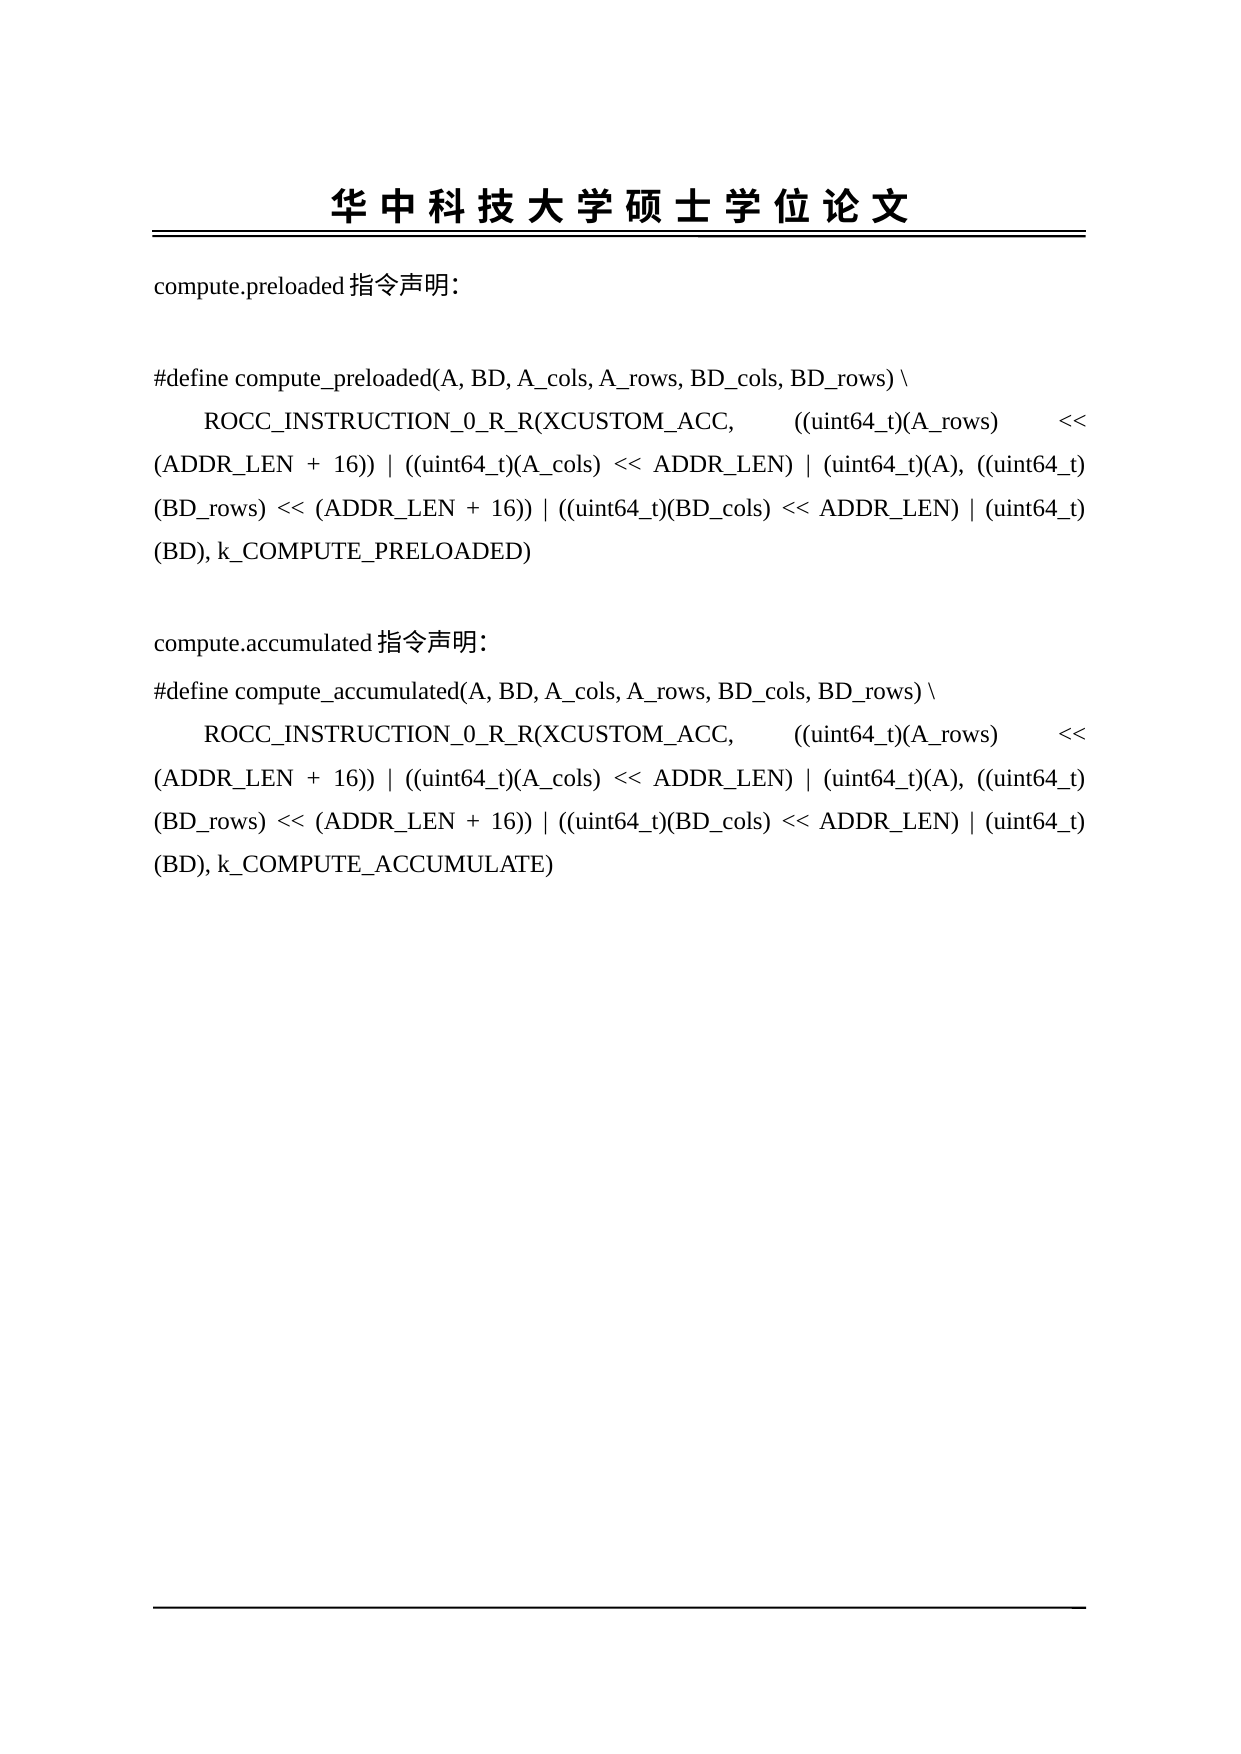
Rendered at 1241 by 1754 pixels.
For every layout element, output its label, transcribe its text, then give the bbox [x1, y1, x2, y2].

text #define compute_preloaded(A, BD, A_cols, A_rows, BD_cols, BD_rows) \ [153, 363, 1087, 392]
text compute.preloaded指令声明： [153, 266, 1087, 302]
text compute.accumulated指令声明： [153, 622, 1087, 658]
text ROCC_INSTRUCTION_0_R_R(XCUSTOM_ACC, ((uint64_t)(A_rows) << (ADDR_LEN + 16)) | ((uint64_t)(A_cols) << ADDR_LEN) | (uint64_t)(A), ((uint64_t)(BD_rows) << (ADDR_LEN + 16)) | ((uint64_t)(BD_cols) << ADDR_LEN) | (uint64_t)(BD), k_COMPUTE_ACCUMULATE) [153, 719, 1087, 878]
text #define compute_accumulated(A, BD, A_cols, A_rows, BD_cols, BD_rows) \ [153, 676, 1087, 705]
text ROCC_INSTRUCTION_0_R_R(XCUSTOM_ACC, ((uint64_t)(A_rows) << (ADDR_LEN + 16)) | ((uint64_t)(A_cols) << ADDR_LEN) | (uint64_t)(A), ((uint64_t)(BD_rows) << (ADDR_LEN + 16)) | ((uint64_t)(BD_cols) << ADDR_LEN) | (uint64_t)(BD), k_COMPUTE_PRELOADED) [153, 406, 1087, 564]
